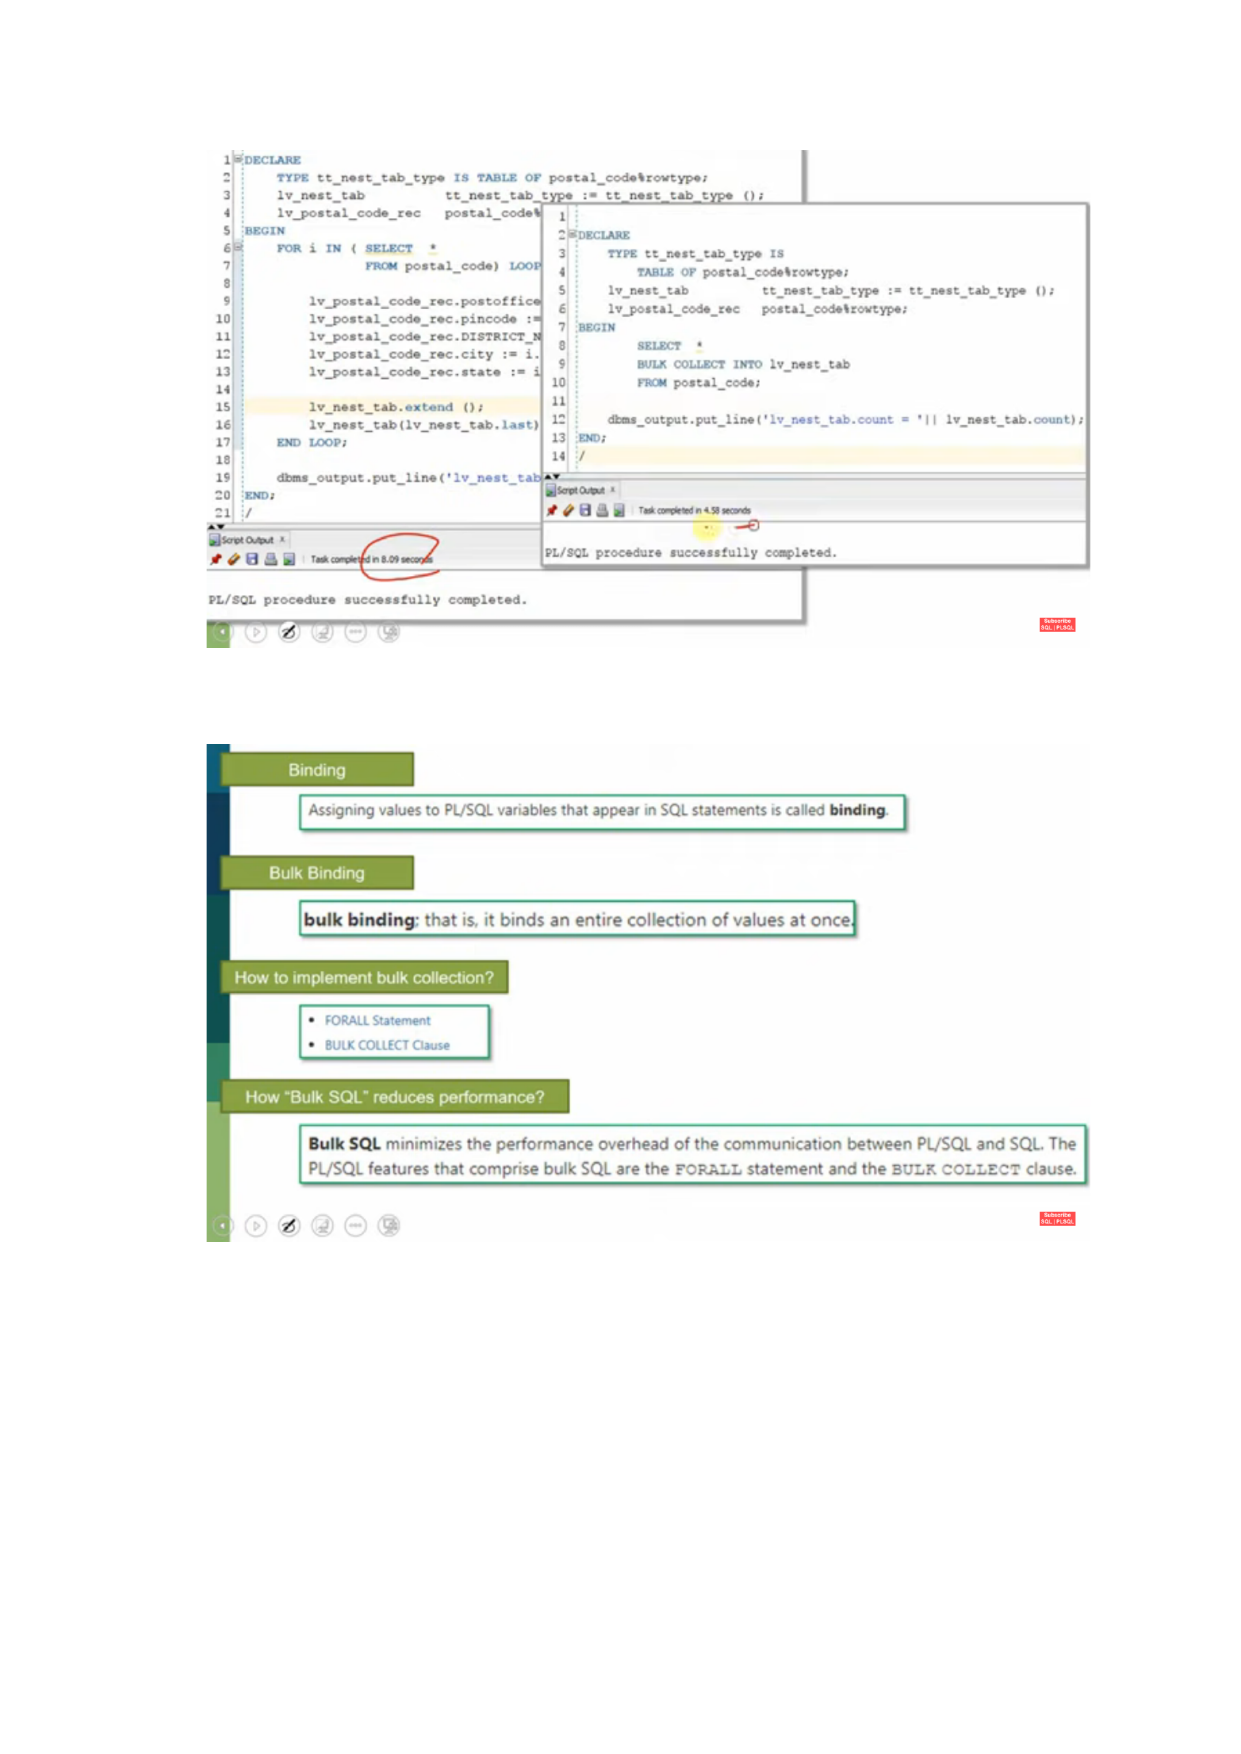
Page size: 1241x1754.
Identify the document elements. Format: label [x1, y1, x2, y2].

picture [206, 744, 1091, 1242]
picture [206, 150, 1091, 648]
